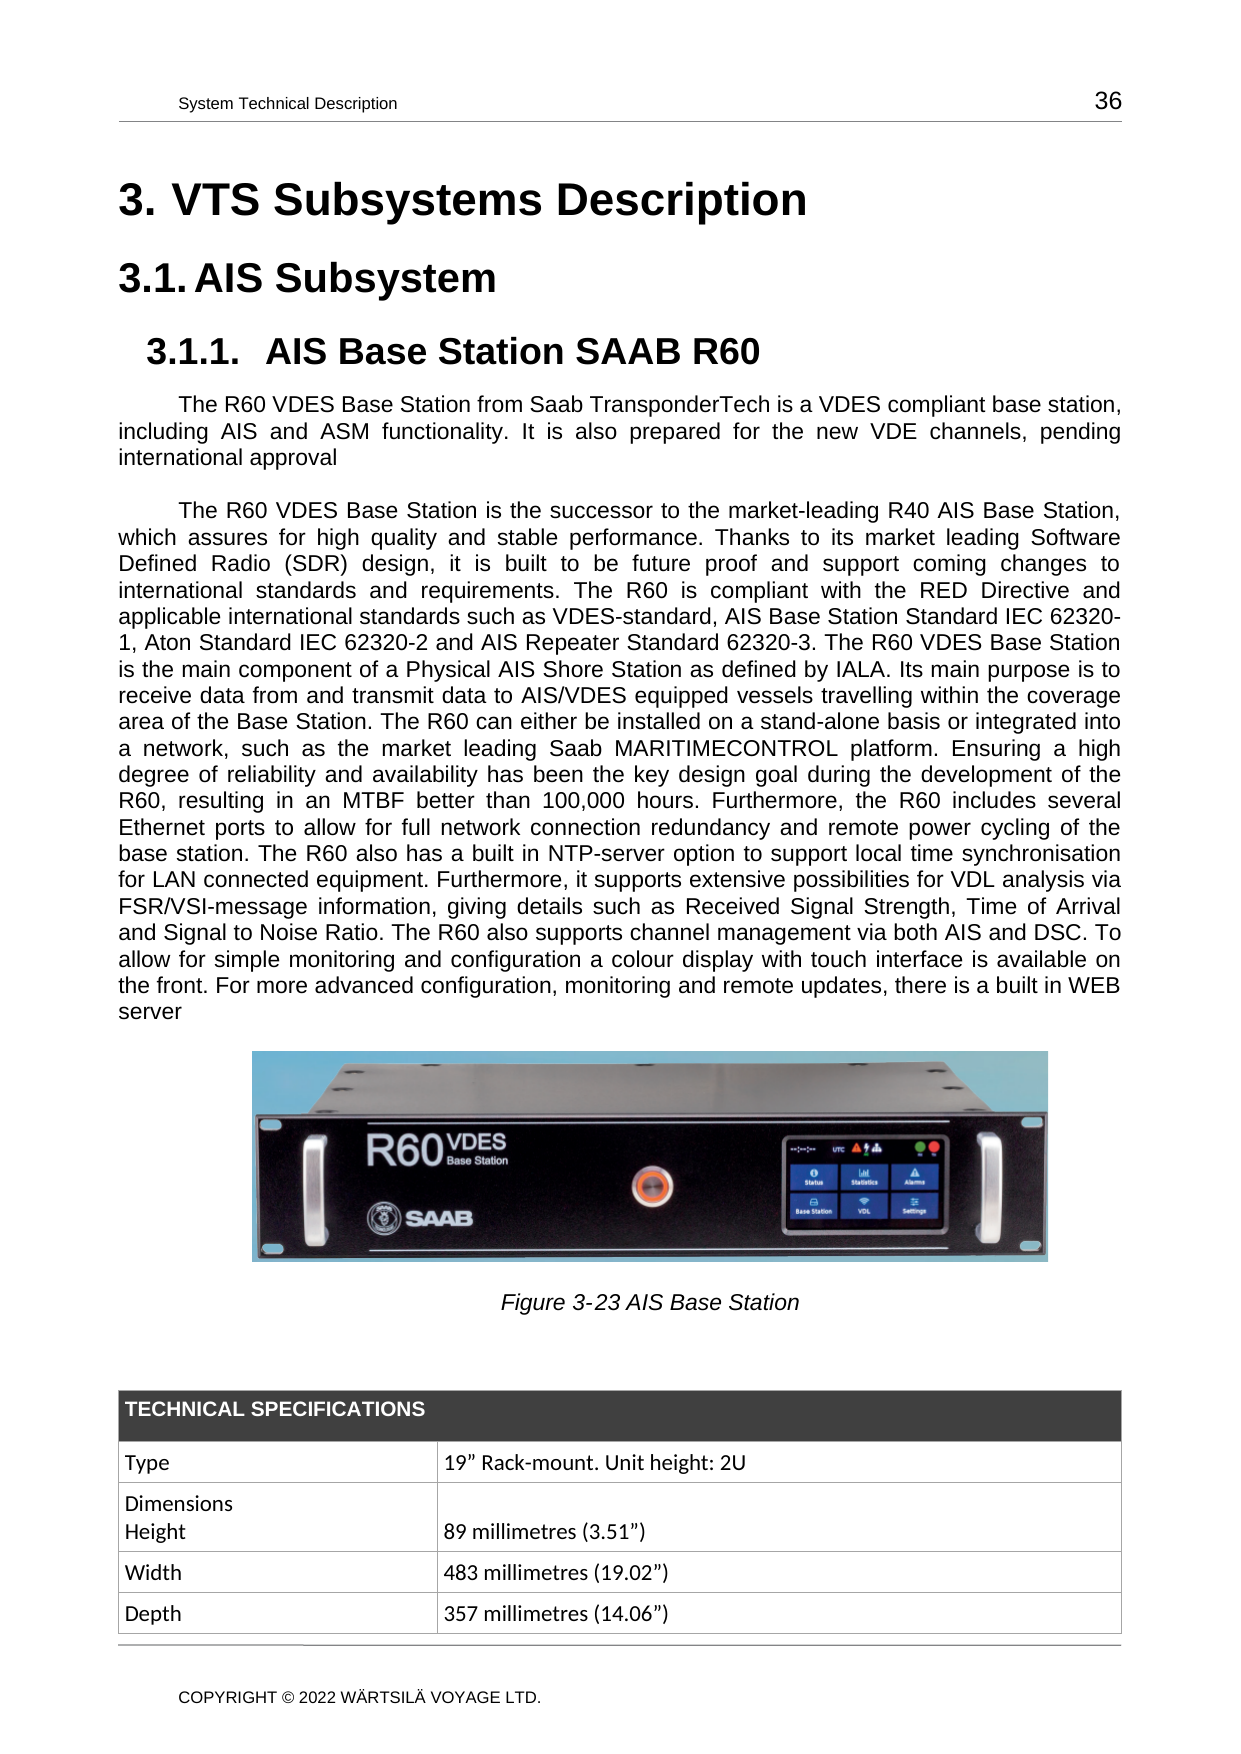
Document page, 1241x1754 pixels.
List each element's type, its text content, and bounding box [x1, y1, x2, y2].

table_cell Width [119, 1552, 437, 1592]
table_cell Depth [119, 1593, 437, 1633]
table_cell 19” Rack-mount. Unit height: 2U [438, 1442, 1121, 1482]
subtitle AIS Subsystem [118, 253, 1122, 301]
table_cell 357 millimetres (14.06”) [438, 1593, 1121, 1633]
table_header TECHNICAL SPECIFICATIONS [119, 1391, 1121, 1441]
table_cell Type [119, 1442, 437, 1482]
text The R60 VDES Base Station is the successor to the market-leading R40 AIS Base Station, which assures for high quality and stable performance. Thanks to its market leading Software Defined Radio (SDR) design, it is built to be future proof and support coming changes to international standards and requirements. The R60 is compliant with the RED Directive and applicable international standards such as VDES-standard, AIS Base Station Standard IEC 62320-1, Aton Standard IEC 62320-2 and AIS Repeater Standard 62320-3. The R60 VDES Base Station is the main component of a Physical AIS Shore Station as defined by IALA. Its main purpose is to receive data from and transmit data to AIS/VDES equipped vessels travelling within the coverage area of the Base Station. The R60 can either be installed on a stand-alone basis or integrated into a network, such as the market leading Saab MARITIMECONTROL platform. Ensuring a high degree of reliability and availability has been the key design goal during the development of the R60, resulting in an MTBF better than 100,000 hours. Furthermore, the R60 includes several Ethernet ports to allow for full network connection redundancy and remote power cycling of the base station. The R60 also has a built in NTP-server option to support local time synchronisation for LAN connected equipment. Furthermore, it supports extensive possibilities for VDL analysis via FSR/VSI-message information, giving details such as Received Signal Strength, Time of Arrival and Signal to Noise Ratio. The R60 also supports channel management via both AIS and DSC. To allow for simple monitoring and configuration a colour display with touch interface is available on the front. For more advanced configuration, monitoring and remote updates, there is a built in WEB server [118, 497, 1122, 1024]
table_cell Dimensions Height [119, 1483, 437, 1551]
table_cell 89 millimetres (3.51”) [438, 1483, 1121, 1551]
subtitle AIS Base Station SAAB R60 [146, 329, 1122, 372]
text The R60 VDES Base Station from Saab TransponderTech is a VDES compliant base station, including AIS and ASM functionality. It is also prepared for the new VDE channels, pending international approval [118, 391, 1122, 470]
subtitle VTS Subsystems Description [118, 172, 1122, 225]
table_cell 483 millimetres (19.02”) [438, 1552, 1121, 1592]
picture [252, 1051, 1049, 1262]
